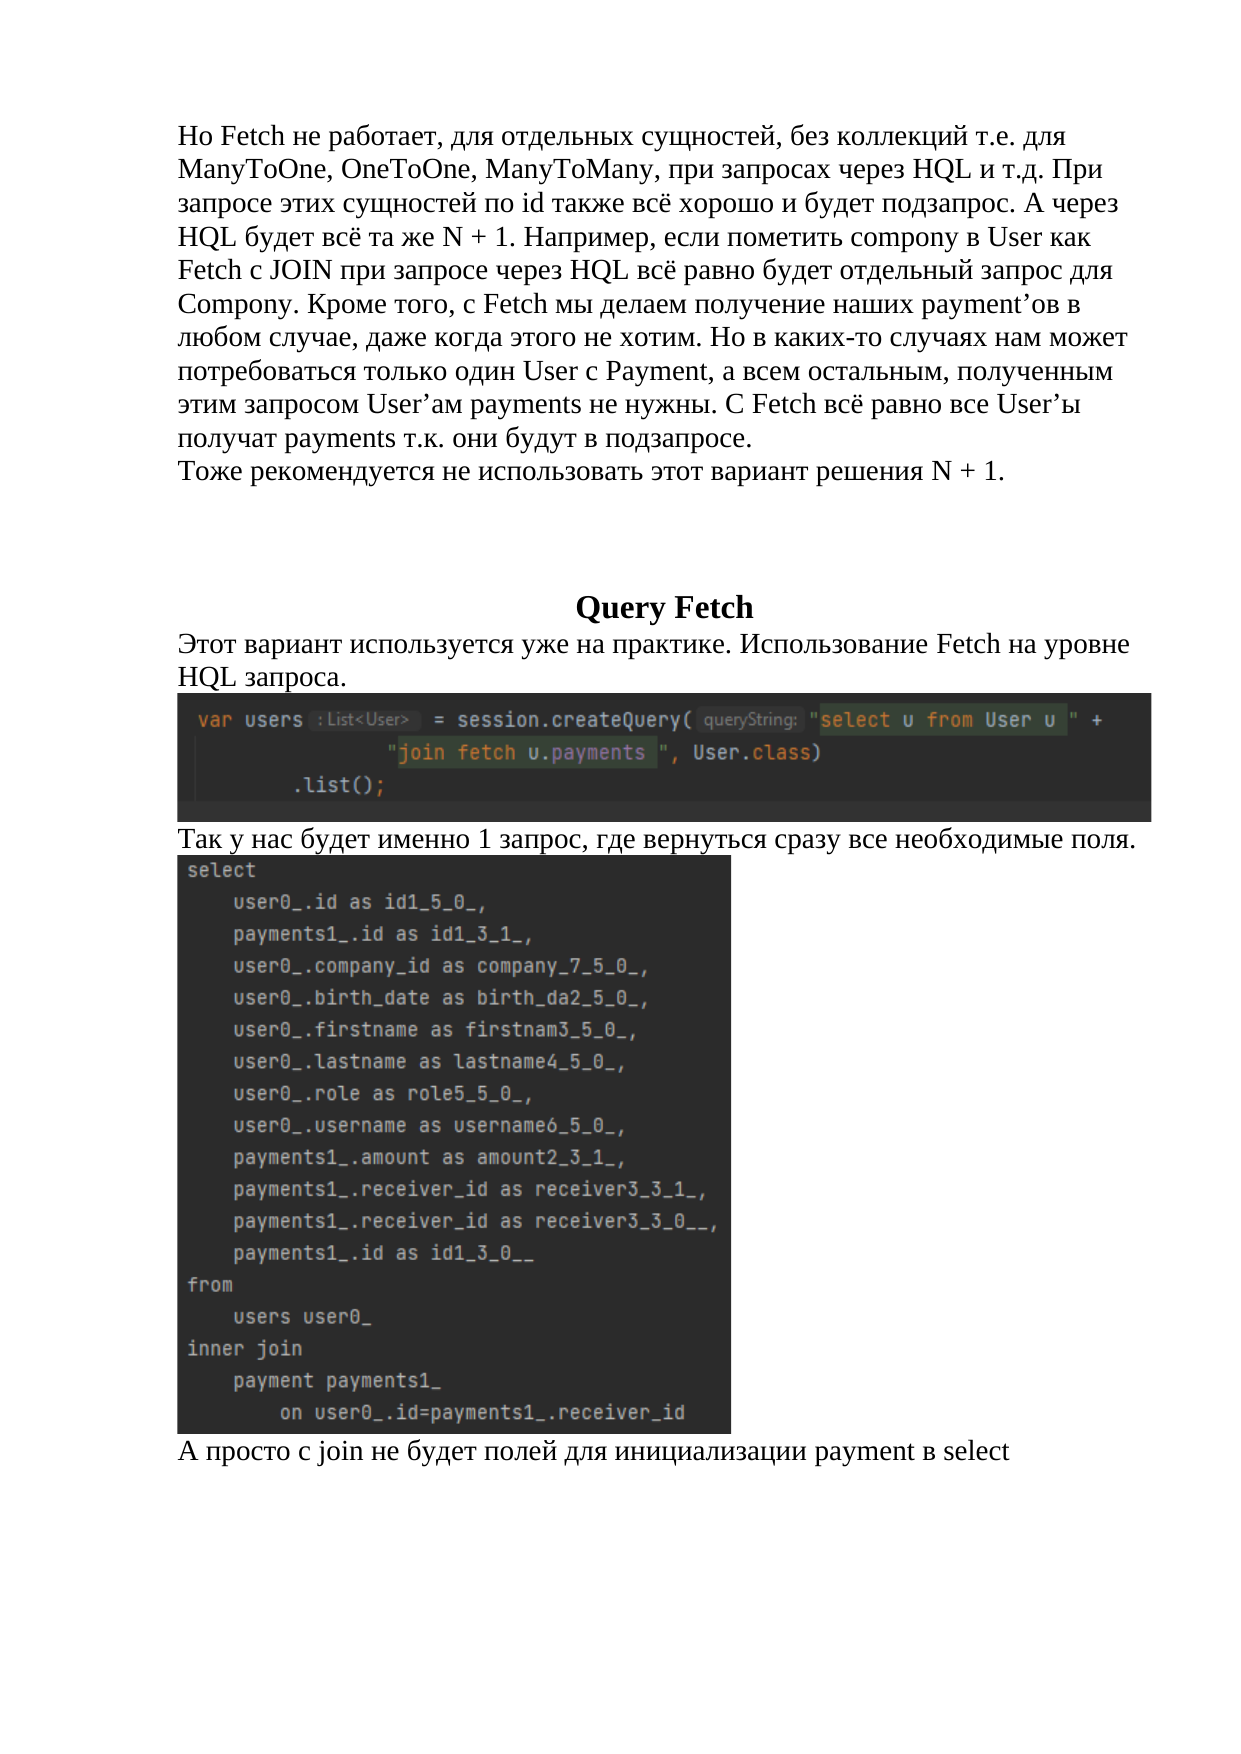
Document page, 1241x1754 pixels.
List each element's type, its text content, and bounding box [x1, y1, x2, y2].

picture [177, 693, 1152, 822]
text Так у нас будет именно 1 запрос, где вернуться сразу все необходимые поля. [177, 822, 1152, 855]
text Этот вариант используется уже на практике. Использование Fetch на уровне HQL запроса. [177, 626, 1152, 693]
text А просто с join не будет полей для инициализации payment в select [177, 1433, 1152, 1467]
text Query Fetch [177, 588, 1152, 626]
picture [177, 855, 732, 1434]
text Но Fetch не работает, для отдельных сущностей, без коллекций т.е. для ManyToOne, OneToOne, ManyToMany, при запросах через HQL и т.д. При запросе этих сущностей по id также всё хорошо и будет подзапрос. А через HQL будет всё та же N + 1. Например, если пометить compony в User как Fetch c JOIN при запросе через HQL всё равно будет отдельный запрос для Compony. Кроме того, с Fetch мы делаем получение наших payment’ов в любом случае, даже когда этого не хотим. Но в каких-то случаях нам может потребоваться только один User с Payment, а всем остальным, полученным этим запросом User’ам payments не нужны. С Fetch всё равно все User’ы получат payments т.к. они будут в подзапросе. [177, 118, 1152, 453]
text Тоже рекомендуется не использовать этот вариант решения N + 1. [177, 453, 1152, 487]
